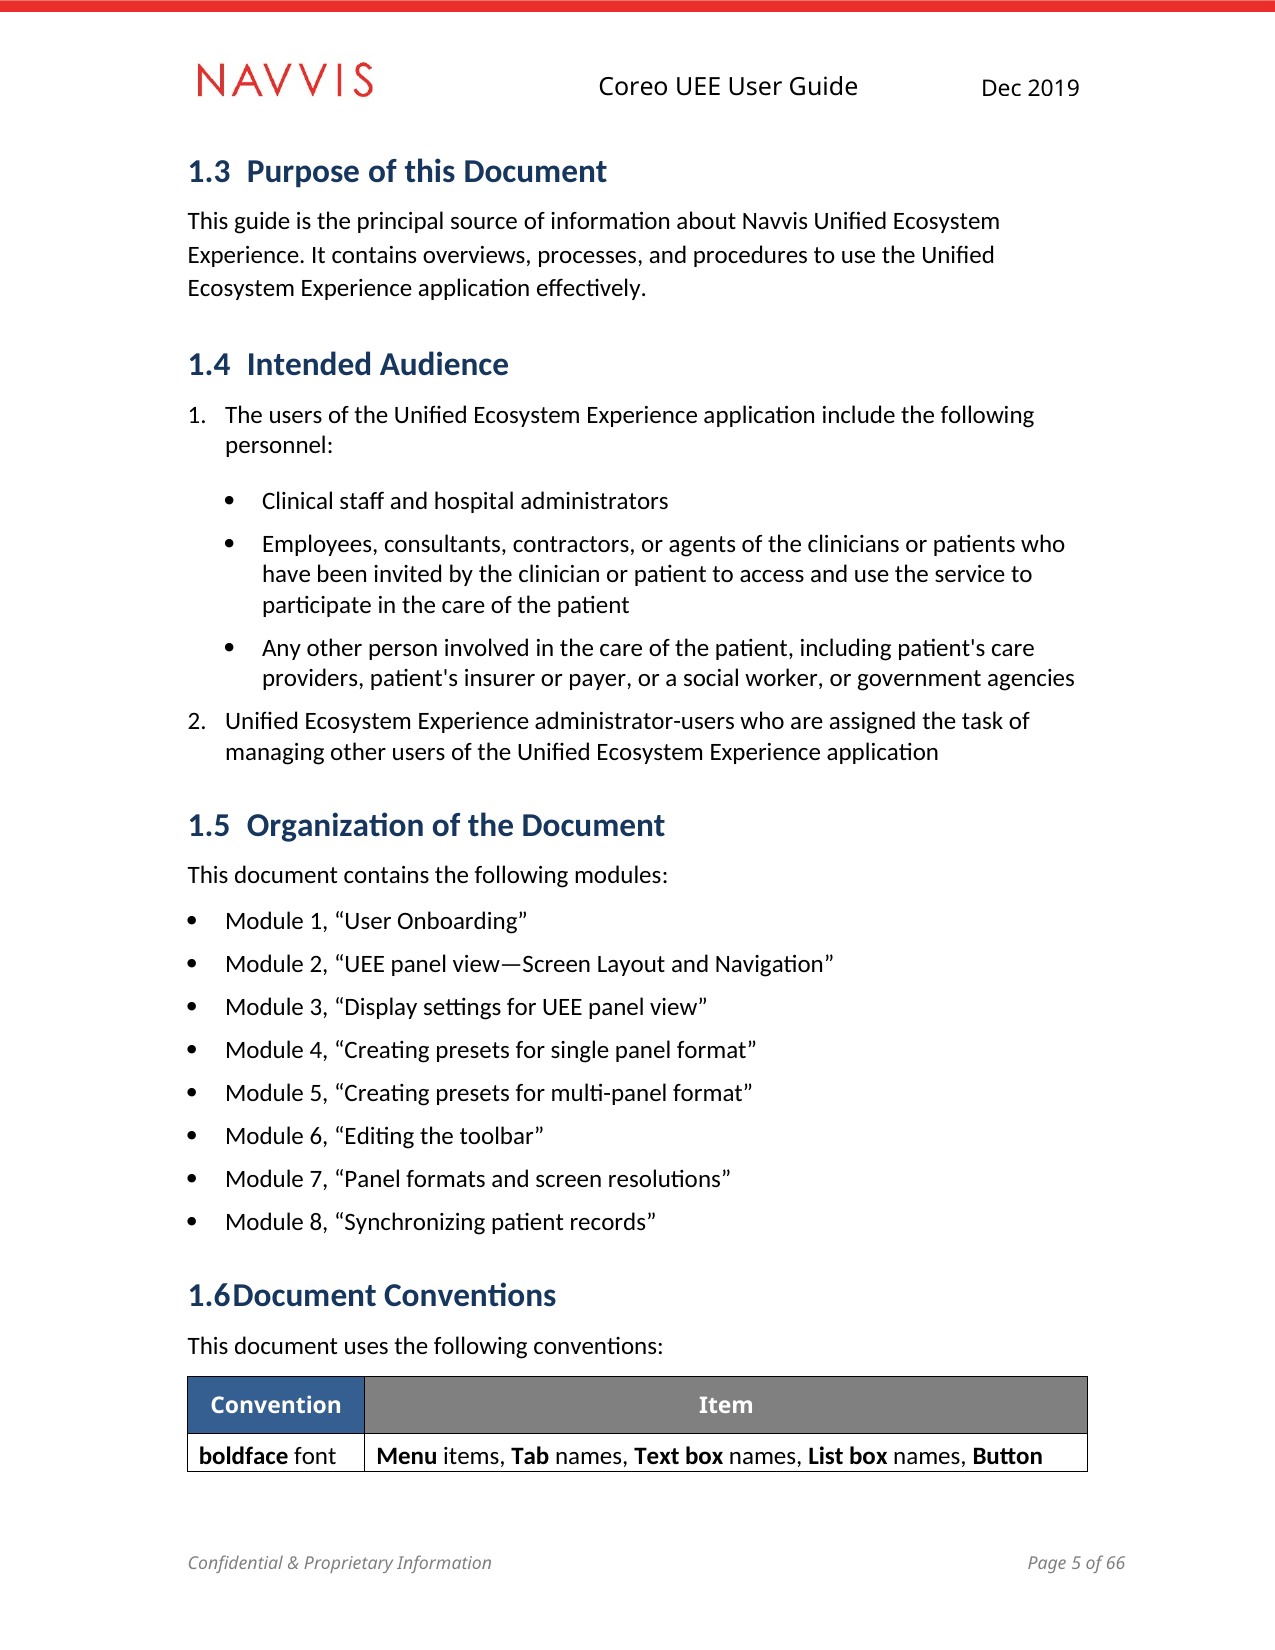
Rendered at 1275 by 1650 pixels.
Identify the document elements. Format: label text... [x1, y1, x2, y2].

subtitle Intended Audience [187, 343, 1087, 384]
text This document uses the following conventions: [187, 1330, 1087, 1360]
list Module 3, “Display settings for UEE panel view” [187, 991, 1087, 1022]
list Unified Ecosystem Experience administrator-users who are assigned the task of managing other users of the Unified Ecosystem Experience application [187, 705, 1087, 766]
table_cell boldface font style [188, 1434, 364, 1471]
subtitle Document Conventions [187, 1274, 1087, 1315]
text This document contains the following modules: [187, 859, 1087, 890]
subtitle Organization of the Document [187, 804, 1087, 845]
list Module 4, “Creating presets for single panel format” [187, 1034, 1087, 1065]
table_header Item [365, 1377, 1087, 1433]
list Module 1, “User Onboarding” [187, 905, 1087, 936]
list Module 5, “Creating presets for multi-panel format” [187, 1077, 1087, 1108]
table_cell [365, 1434, 1087, 1471]
picture [187, 55, 383, 104]
list Module 2, “UEE panel view—Screen Layout and Navigation” [187, 948, 1087, 979]
list Employees, consultants, contractors, or agents of the clinicians or patients who have been invited by the clinician or patient to access and use the service to participate in the care of the patient [225, 528, 1087, 619]
table_header Convention [188, 1377, 364, 1433]
list Module 8, “Synchronizing patient records” [187, 1206, 1087, 1237]
list The users of the Unified Ecosystem Experience application include the following personnel: [187, 399, 1087, 460]
list Module 6, “Editing the toolbar” [187, 1120, 1087, 1151]
subtitle Purpose of this Document [187, 150, 1087, 191]
list Any other person involved in the care of the patient, including patient's care providers, patient's insurer or payer, or a social worker, or government agencies [225, 632, 1087, 693]
text This guide is the principal source of information about Navvis Unified Ecosystem Experience. It contains overviews, processes, and procedures to use the Unified Ecosystem Experience application effectively. [187, 205, 1087, 303]
list Module 7, “Panel formats and screen resolutions” [187, 1163, 1087, 1194]
list Clinical staff and hospital administrators [225, 485, 1087, 515]
